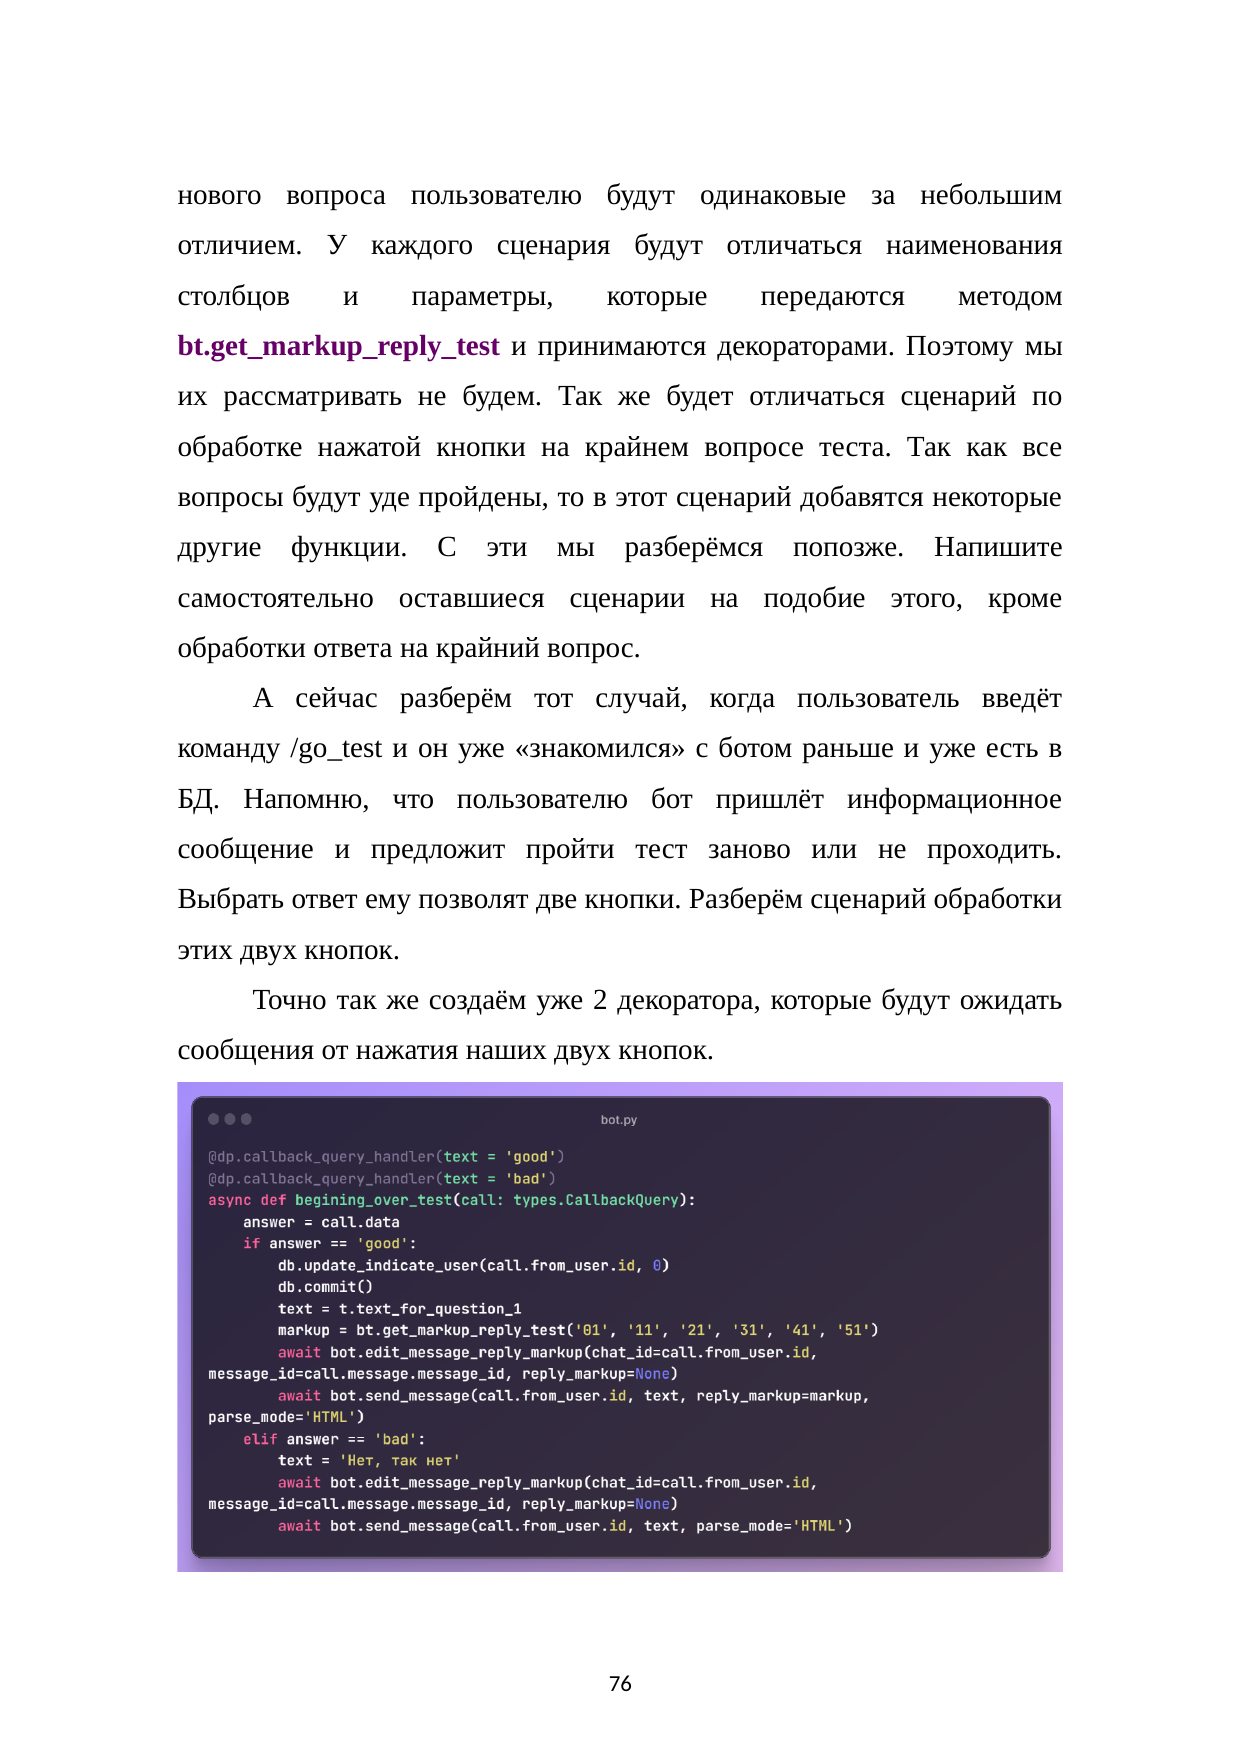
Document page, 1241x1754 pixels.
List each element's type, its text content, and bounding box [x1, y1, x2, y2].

picture [177, 1082, 1063, 1572]
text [177, 177, 1063, 663]
text Точно так же создаём уже 2 декоратора, которые будут ожидать сообщения от нажатия наших двух кнопок. [177, 982, 1063, 1066]
text А сейчас разберём тот случай, когда пользователь введёт команду /go_test и он уже «знакомился» с ботом раньше и уже есть в БД. Напомню, что пользователю бот пришлёт информационное сообщение и предложит пройти тест заново или не проходить. Выбрать ответ ему позволят две кнопки. Разберём сценарий обработки этих двух кнопок. [177, 680, 1063, 965]
